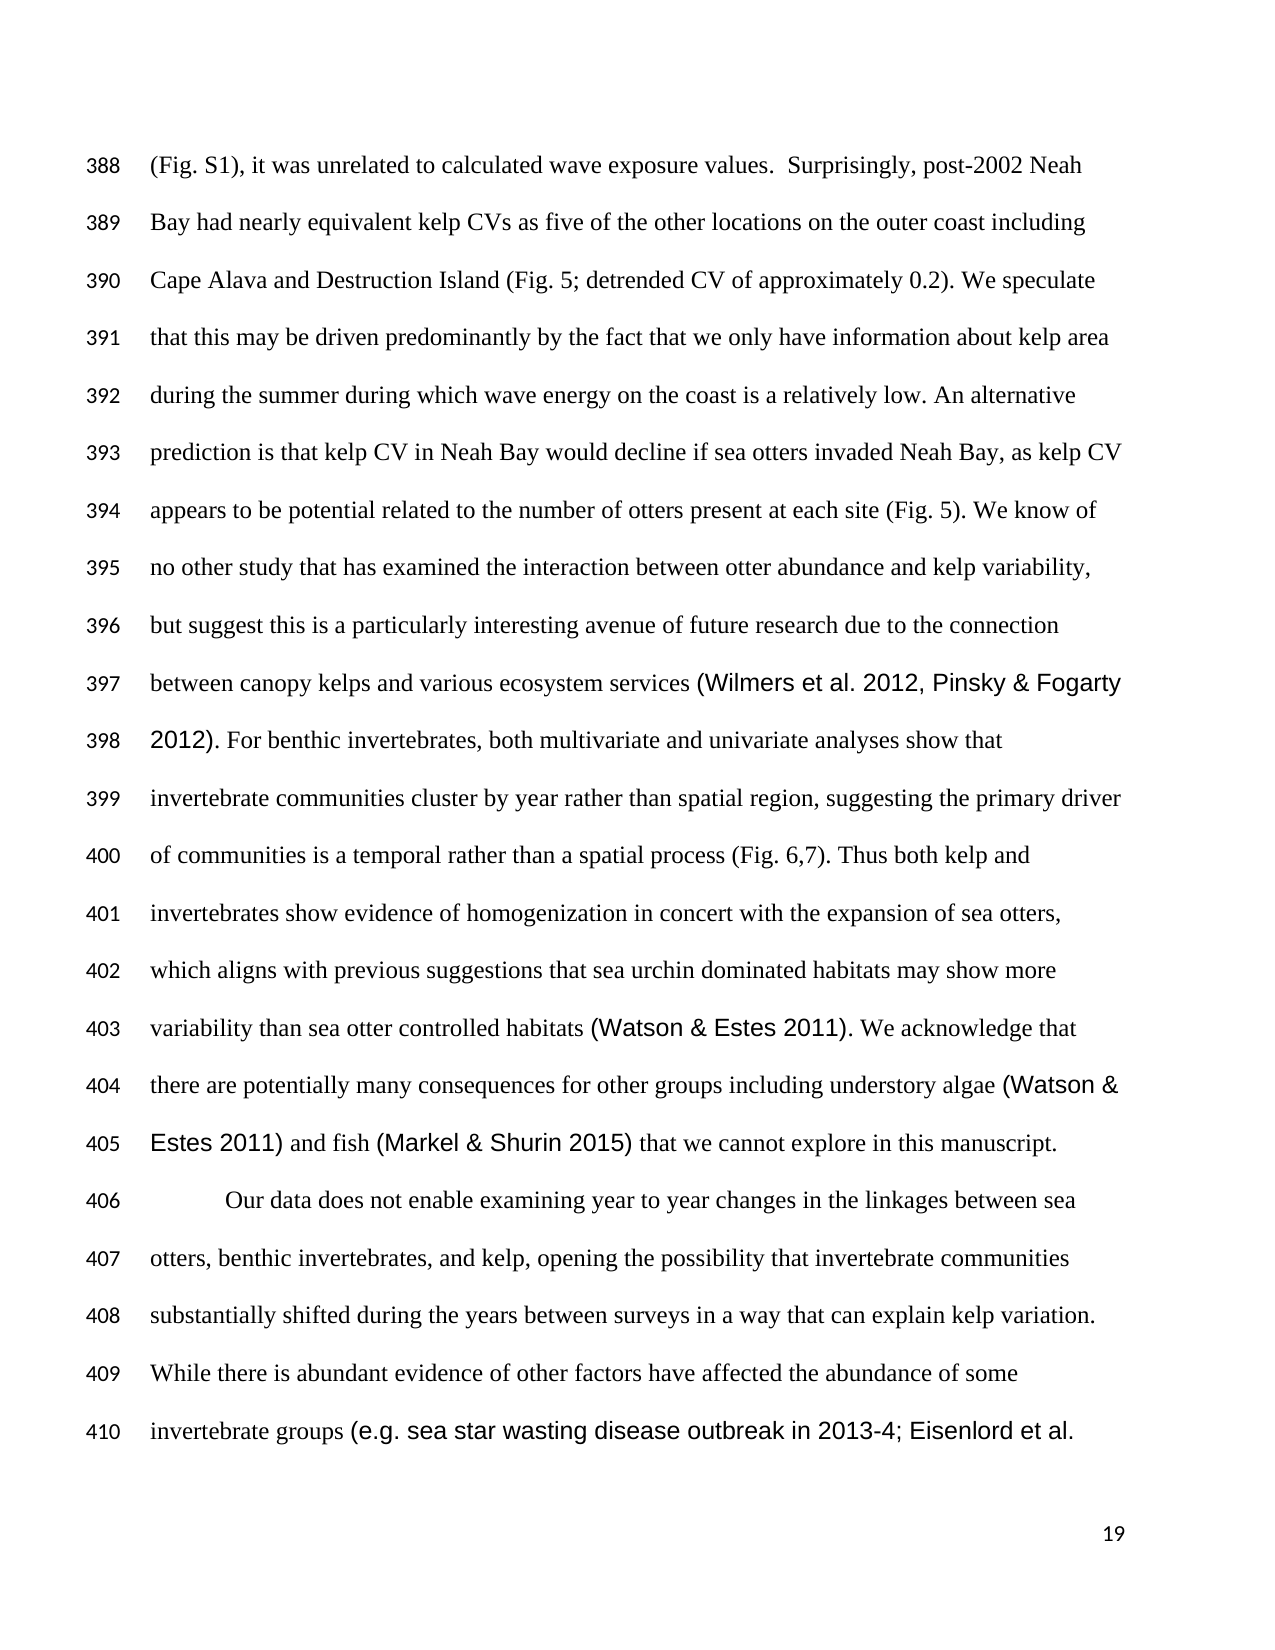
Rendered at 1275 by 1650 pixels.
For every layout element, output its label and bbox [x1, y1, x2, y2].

text [150, 150, 1125, 1157]
text [150, 1186, 1125, 1444]
